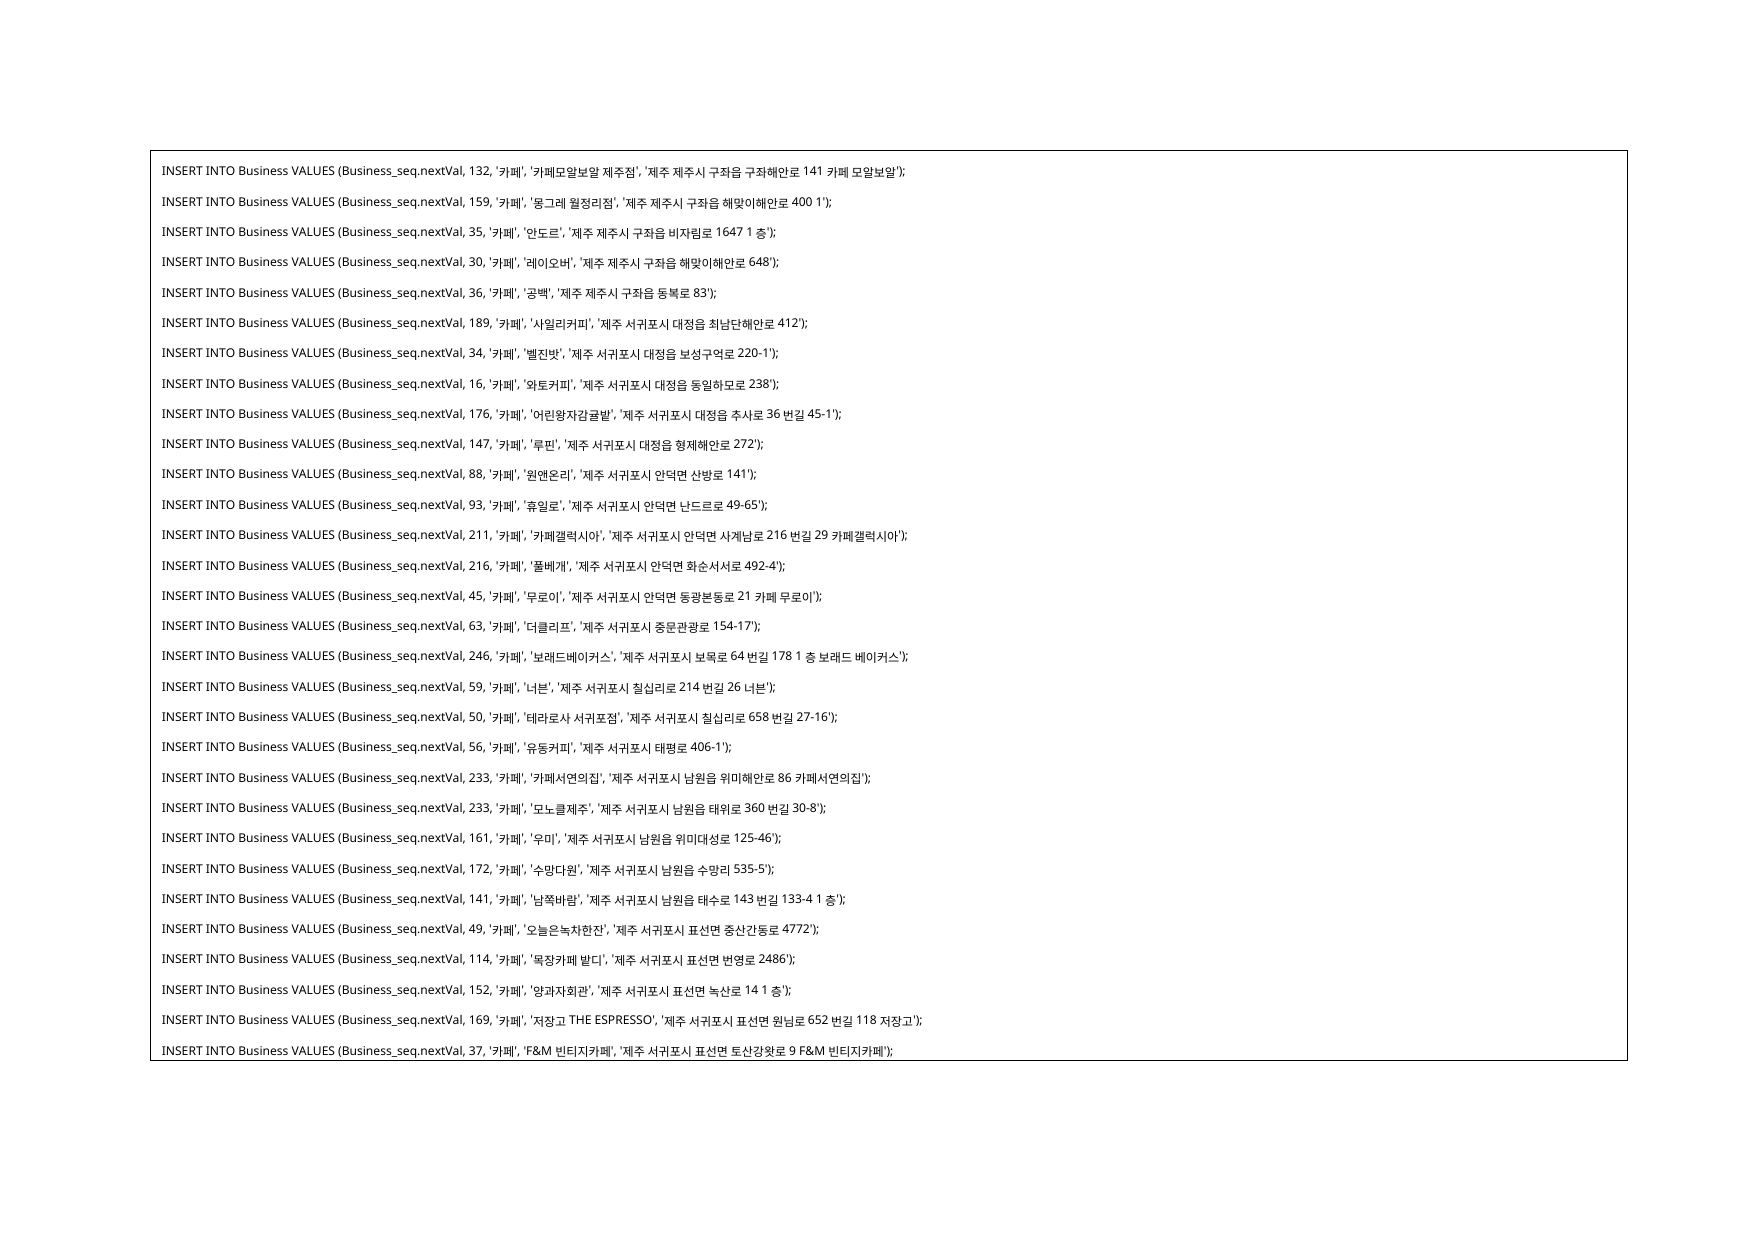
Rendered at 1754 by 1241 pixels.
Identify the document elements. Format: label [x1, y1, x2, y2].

table_cell [151, 151, 1627, 1060]
